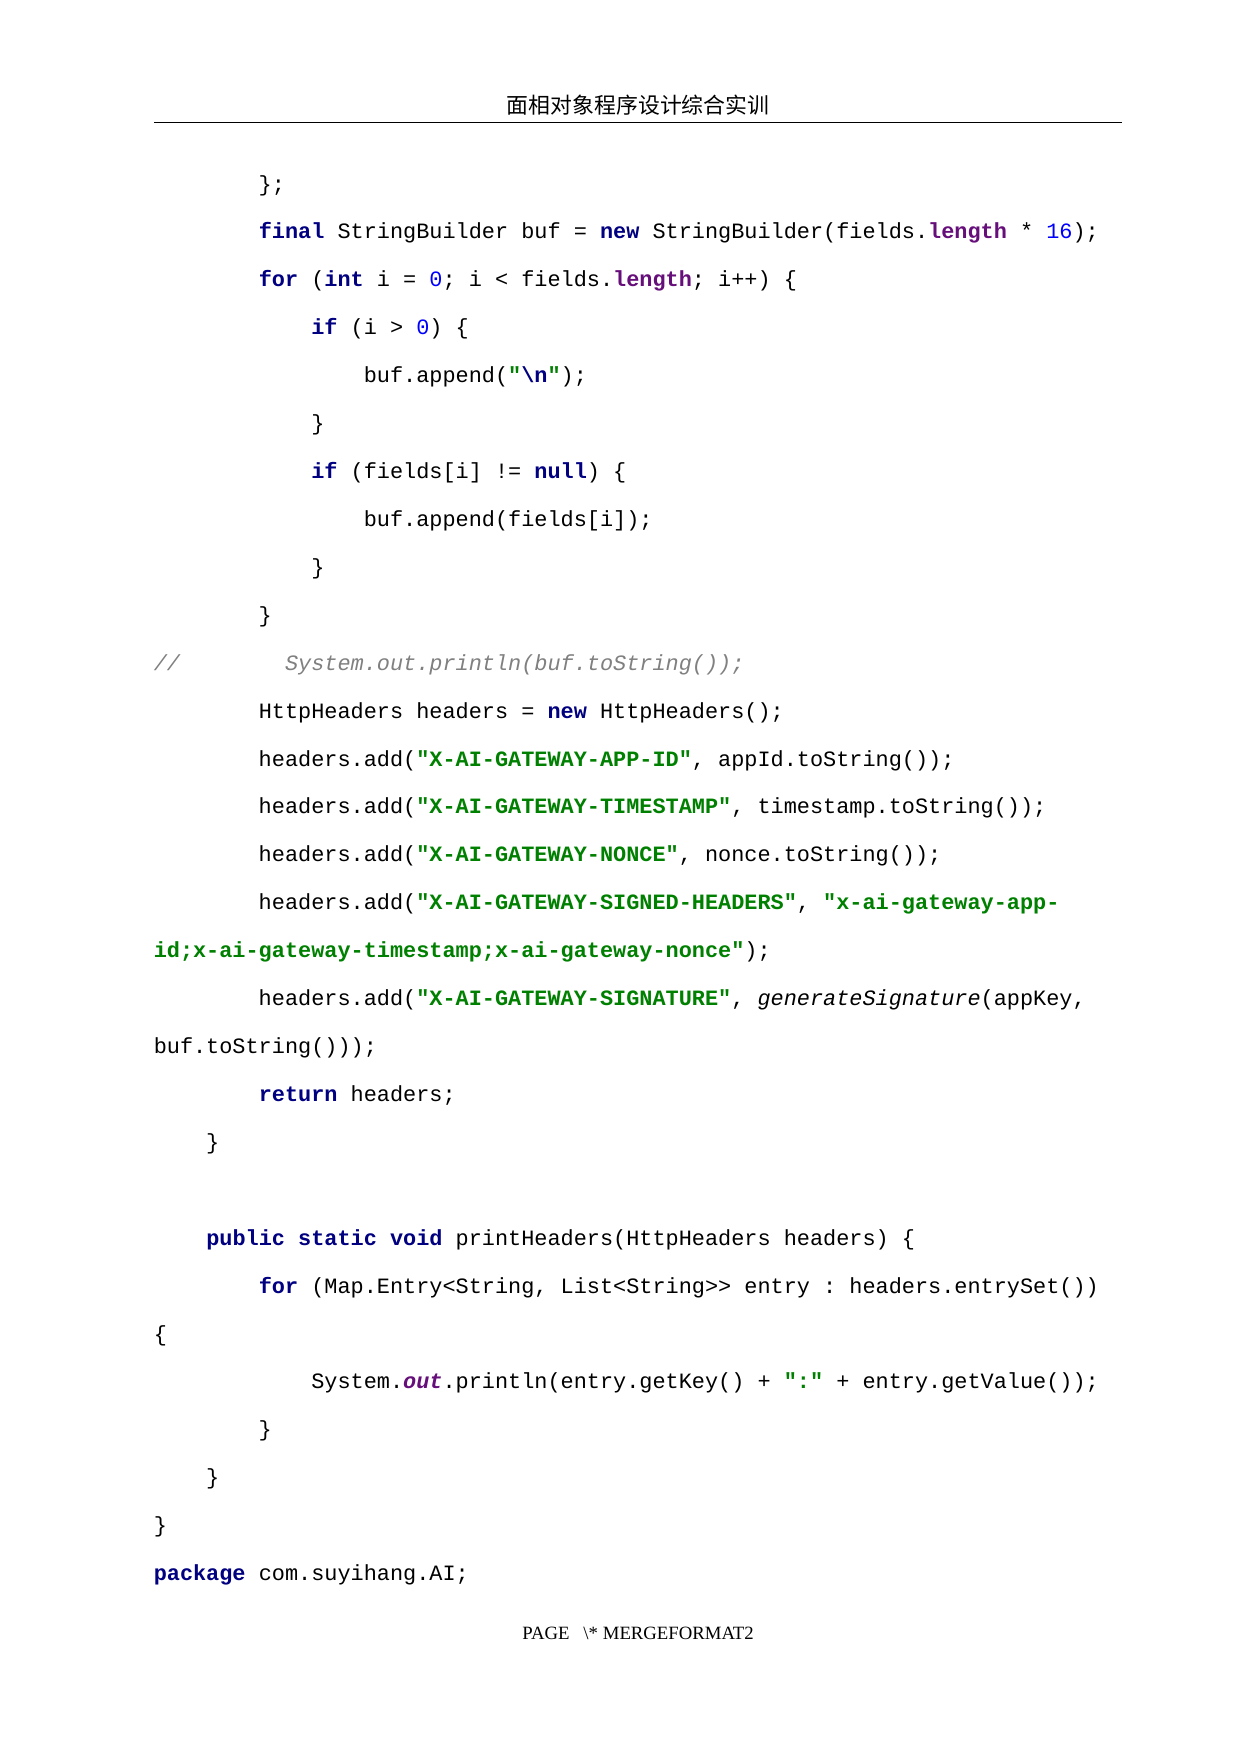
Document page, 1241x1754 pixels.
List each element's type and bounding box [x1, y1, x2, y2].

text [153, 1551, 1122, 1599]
text [153, 161, 1122, 1551]
